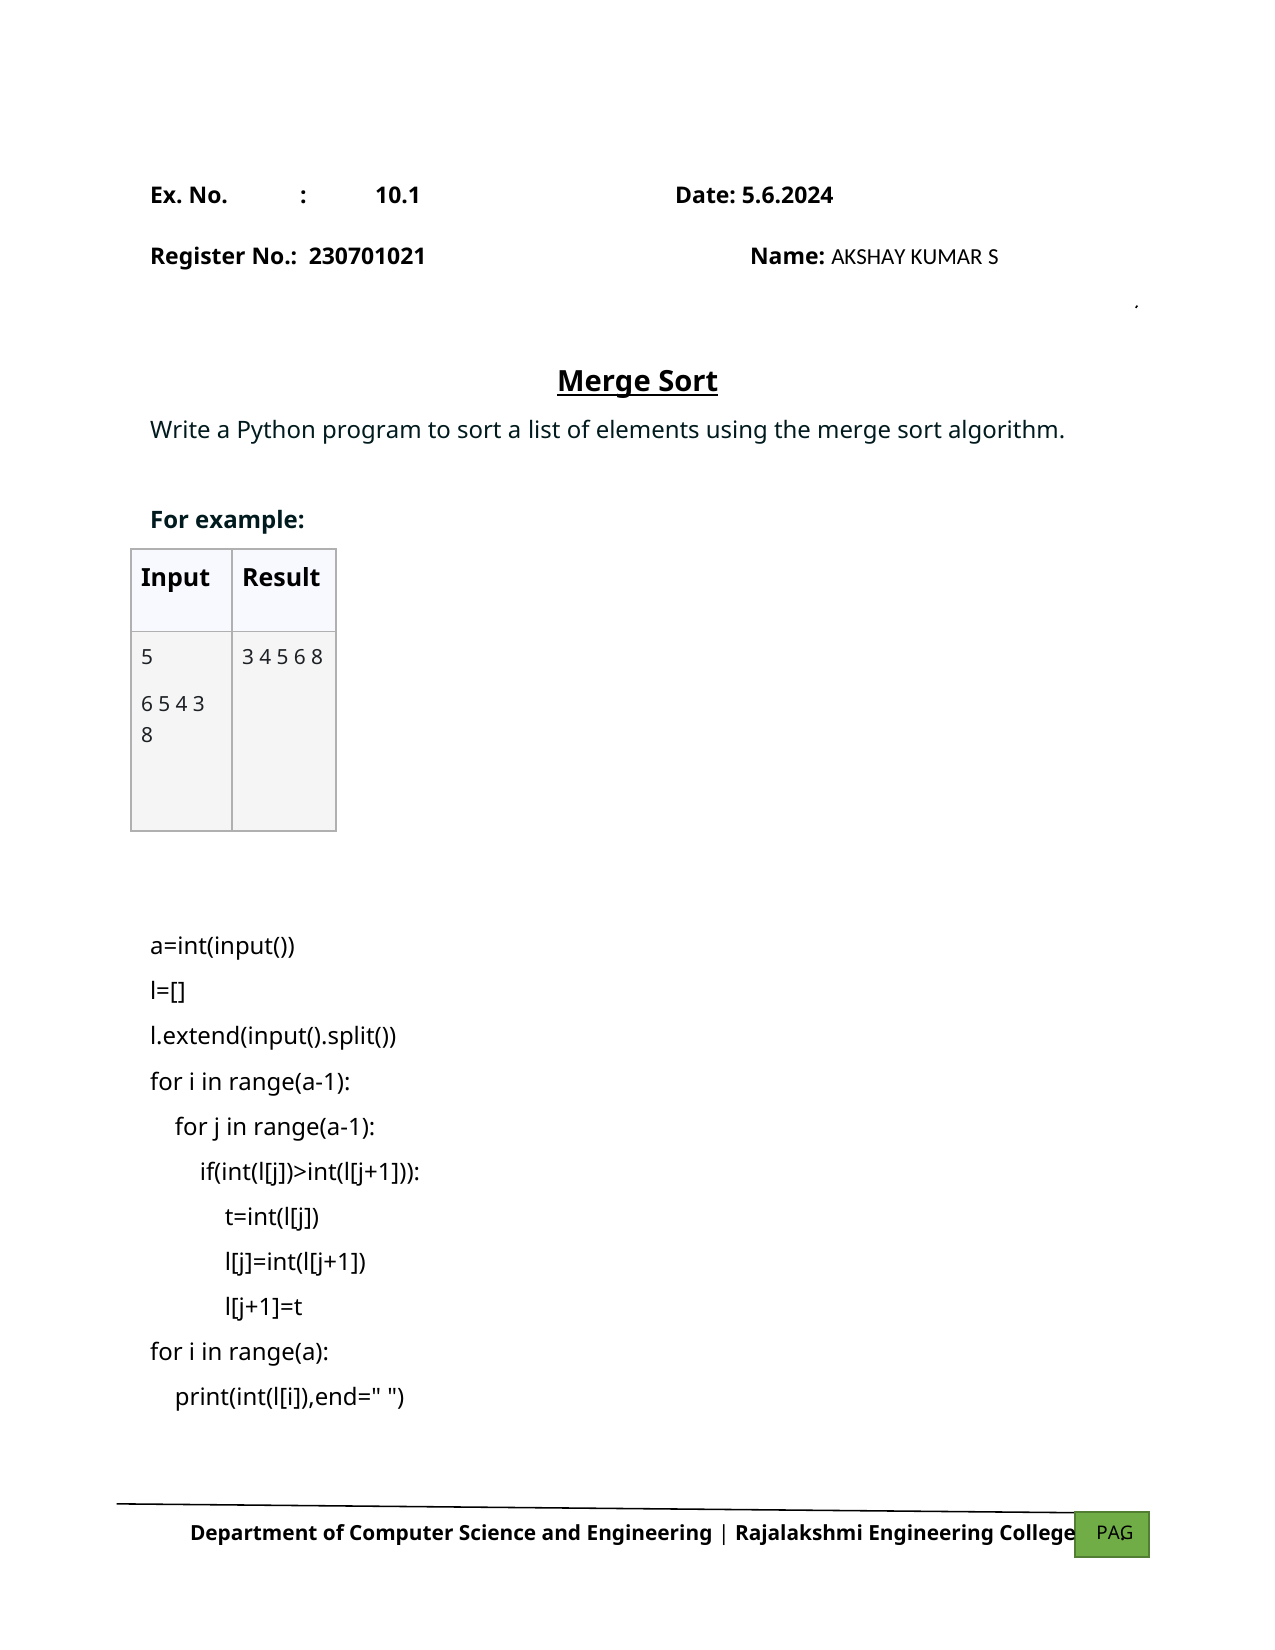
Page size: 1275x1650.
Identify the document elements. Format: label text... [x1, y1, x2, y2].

text l.extend(input().split()) [150, 1019, 1125, 1052]
text print(int(l[i]),end=" ") [150, 1380, 1125, 1413]
text Merge Sort [150, 360, 1125, 400]
text Write a Python program to sort a list of elements using the merge sort algorithm. [150, 413, 1125, 445]
text for i in range(a): [150, 1335, 1125, 1367]
text Ex. No. : 10.1 Date: 5.6.2024 [150, 179, 1125, 210]
text l=[] [150, 974, 1125, 1007]
text for j in range(a-1): [150, 1109, 1125, 1142]
text Register No.: 230701021 Name: AKSHAY KUMAR S [150, 239, 1125, 271]
text a=int(input()) [150, 929, 1125, 962]
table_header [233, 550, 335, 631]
text if(int(l[j])>int(l[j+1])): [150, 1154, 1125, 1187]
text l[j+1]=t [150, 1290, 1125, 1322]
text For example: [150, 503, 1125, 535]
text l[j]=int(l[j+1]) [150, 1245, 1125, 1277]
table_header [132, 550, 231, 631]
text for i in range(a-1): [150, 1064, 1125, 1097]
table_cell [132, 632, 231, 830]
text t=int(l[j]) [150, 1199, 1125, 1232]
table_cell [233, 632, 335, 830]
